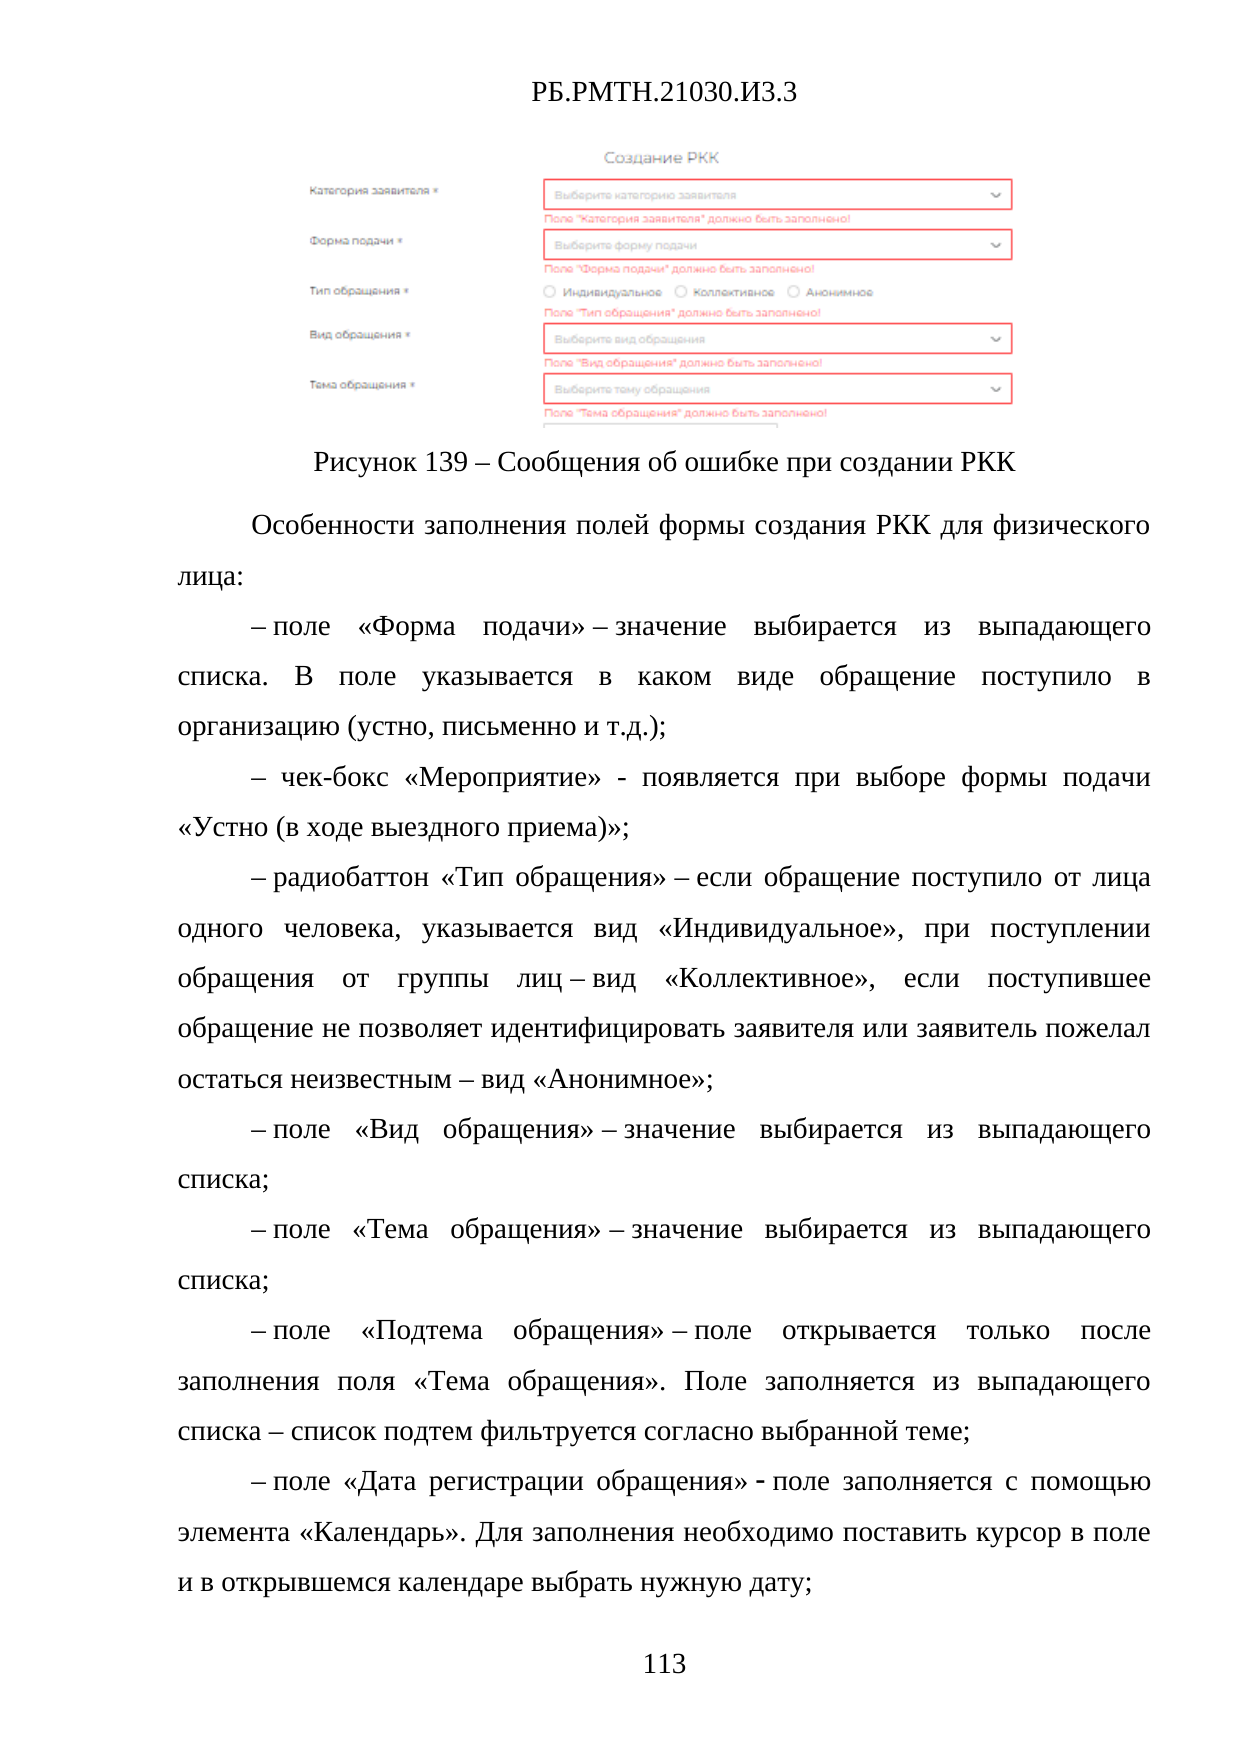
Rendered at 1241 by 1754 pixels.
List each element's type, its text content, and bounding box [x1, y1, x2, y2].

text Рисунок 139 – Сообщения об ошибке при создании РКК [177, 444, 1152, 478]
text – поле «Подтема обращения» – поле открывается только после заполнения поля «Тема обращения». Поле заполняется из выпадающего списка – список подтем фильтруется согласно выбранной теме; [177, 1312, 1152, 1446]
text – поле «Тема обращения» – значение выбирается из выпадающего списка; [177, 1212, 1152, 1296]
text – чек-бокс «Мероприятие» - появляется при выборе формы подачи «Устно (в ходе выездного приема)»; [177, 759, 1152, 843]
picture [287, 132, 1041, 428]
text – поле «Дата регистрации обращения» поле заполняется с помощью элемента «Календарь». Для заполнения необходимо поставить курсор в поле и в открывшемся календаре выбрать нужную дату; [177, 1463, 1152, 1597]
text – поле «Форма подачи» – значение выбирается из выпадающего списка. В поле указывается в каком виде обращение поступило в организацию (устно, письменно и т.д.); [177, 608, 1152, 742]
text Особенности заполнения полей формы создания РКК для физического лица: [177, 507, 1152, 591]
text – поле «Вид обращения» – значение выбирается из выпадающего списка; [177, 1111, 1152, 1195]
text – радиобаттон «Тип обращения» – если обращение поступило от лица одного человека, указывается вид «Индивидуальное», при поступлении обращения от группы лиц – вид «Коллективное», если поступившее обращение не позволяет идентифицировать заявителя или заявитель пожелал остаться неизвестным – вид «Анонимное»; [177, 859, 1152, 1094]
